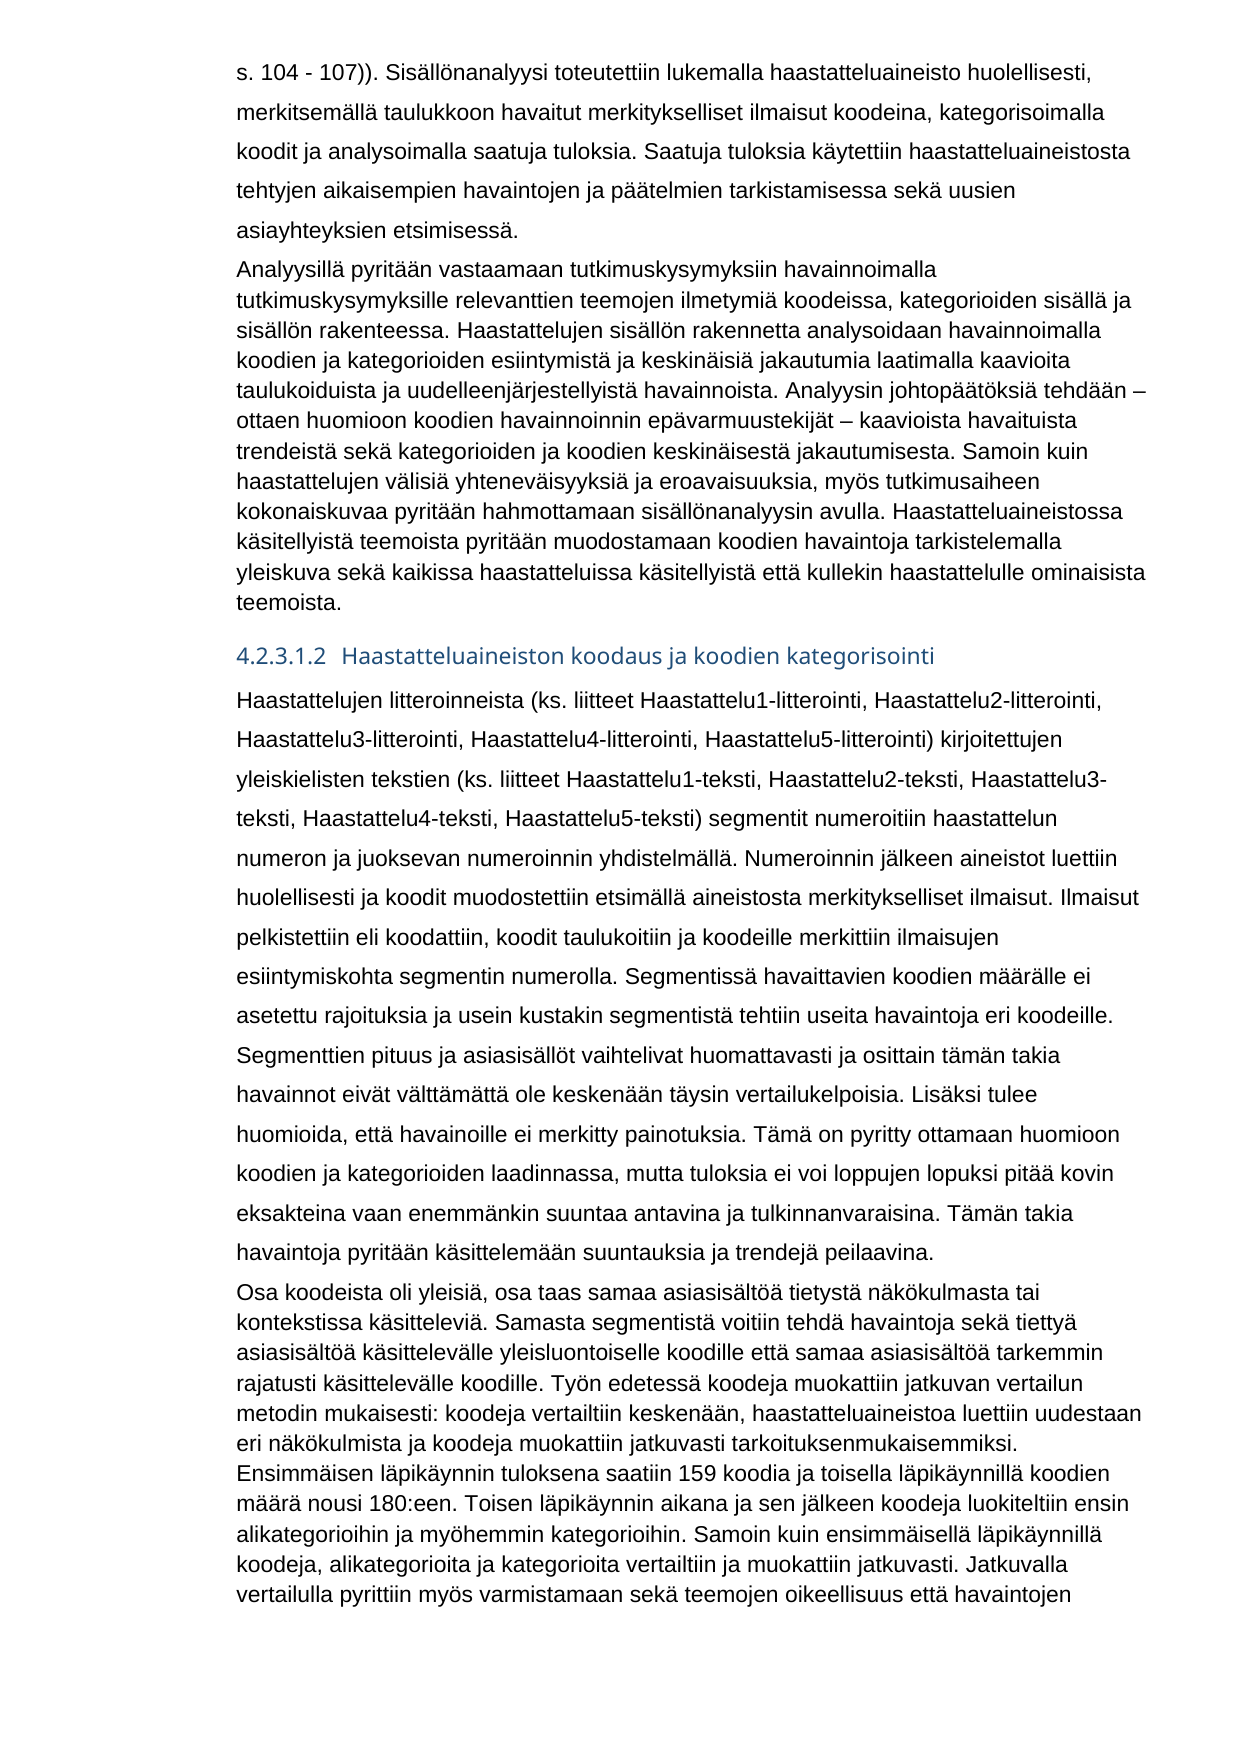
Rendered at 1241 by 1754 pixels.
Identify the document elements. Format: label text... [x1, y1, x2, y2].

subtitle Haastatteluaineiston koodaus ja koodien kategorisointi [236, 640, 1152, 671]
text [236, 1279, 1152, 1607]
text Analyysillä pyritään vastaamaan tutkimuskysymyksiin havainnoimalla tutkimuskysymyksille relevanttien teemojen ilmetymiä koodeissa, kategorioiden sisällä ja sisällön rakenteessa. Haastattelujen sisällön rakennetta analysoidaan havainnoimalla koodien ja kategorioiden esiintymistä ja keskinäisiä jakautumia laatimalla kaavioita taulukoiduista ja uudelleenjärjestellyistä havainnoista. Analyysin johtopäätöksiä tehdään – ottaen huomioon koodien havainnoinnin epävarmuustekijät – kaavioista havaituista trendeistä sekä kategorioiden ja koodien keskinäisestä jakautumisesta. Samoin kuin haastattelujen välisiä yhteneväisyyksiä ja eroavaisuuksia, myös tutkimusaiheen kokonaiskuvaa pyritään hahmottamaan sisällönanalyysin avulla. Haastatteluaineistossa käsitellyistä teemoista pyritään muodostamaan koodien havaintoja tarkistelemalla yleiskuva sekä kaikissa haastatteluissa käsitellyistä että kullekin haastattelulle ominaisista teemoista. [236, 256, 1152, 615]
